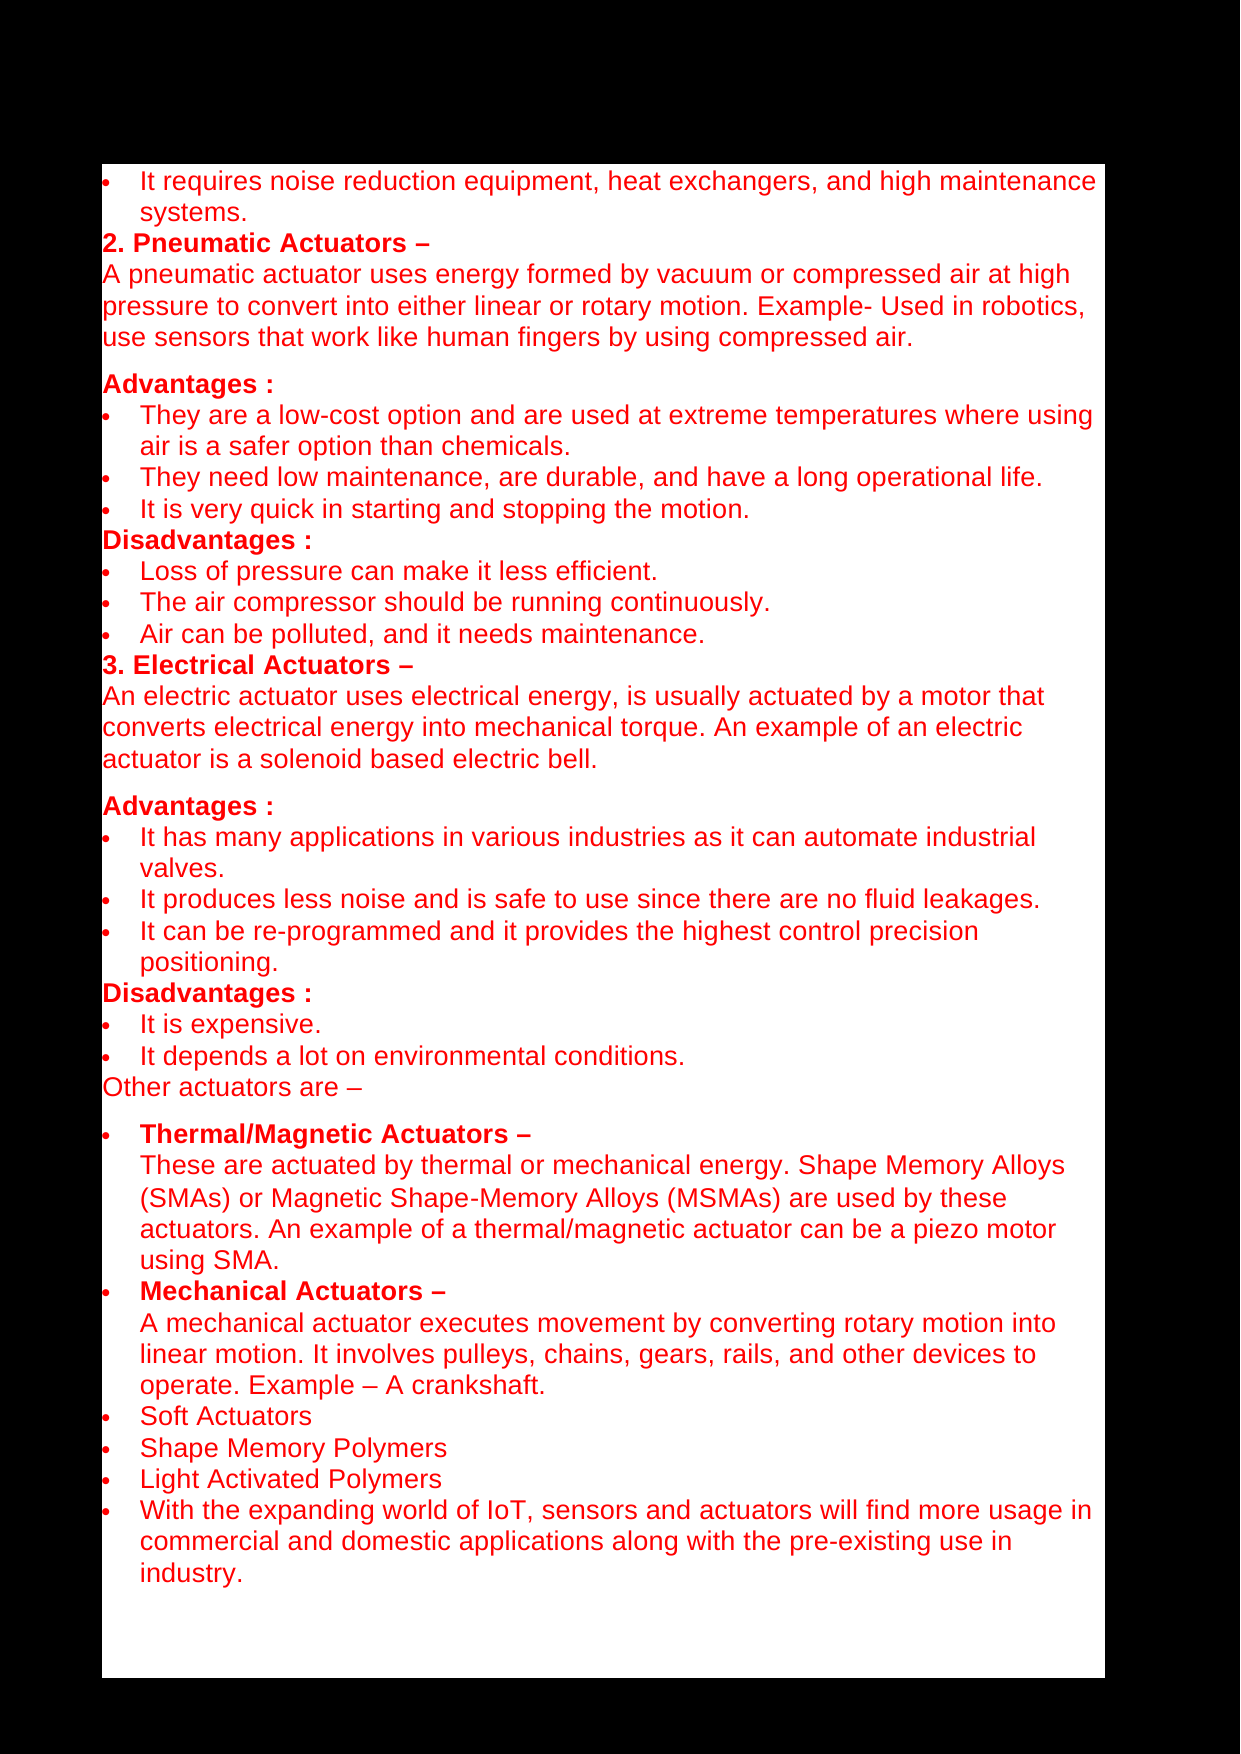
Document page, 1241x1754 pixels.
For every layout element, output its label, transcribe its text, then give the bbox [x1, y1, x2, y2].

list It can be re-programmed and it provides the highest control precision positioning. [102, 914, 1105, 977]
list It is very quick in starting and stopping the motion. [102, 493, 1105, 524]
text Disadvantages : [102, 524, 1105, 555]
list Thermal/Magnetic Actuators – These are actuated by thermal or mechanical energy. Shape Memory Alloys (SMAs) or Magnetic Shape‐Memory Alloys (MSMAs) are used by these actuators. An example of a thermal/magnetic actuator can be a piezo motor using SMA. [102, 1118, 1105, 1275]
list The air compressor should be running continuously. [102, 586, 1105, 618]
list It has many applications in various industries as it can automate industrial valves. [102, 821, 1105, 883]
list Shape Memory Polymers [102, 1432, 1105, 1463]
text Advantages : [102, 789, 1105, 821]
list It requires noise reduction equipment, heat exchangers, and high maintenance systems. [102, 164, 1105, 227]
list Air can be polluted, and it needs maintenance. [102, 618, 1105, 649]
list Loss of pressure can make it less efficient. [102, 555, 1105, 586]
text A pneumatic actuator uses energy formed by vacuum or compressed air at high pressure to convert into either linear or rotary motion. Example- Used in robotics, use sensors that work like human fingers by using compressed air. [102, 258, 1105, 352]
text Advantages : [102, 368, 1105, 399]
text 2. Pneumatic Actuators – [102, 227, 1105, 258]
text Disadvantages : [102, 977, 1105, 1008]
list Mechanical Actuators – A mechanical actuator executes movement by converting rotary motion into linear motion. It involves pulleys, chains, gears, rails, and other devices to operate. Example – A crankshaft. [102, 1275, 1105, 1400]
list It depends a lot on environmental conditions. [102, 1039, 1105, 1071]
text 3. Electrical Actuators – [102, 649, 1105, 680]
list It is expensive. [102, 1008, 1105, 1039]
list Light Activated Polymers [102, 1463, 1105, 1494]
text Other actuators are – [102, 1071, 1105, 1102]
list Soft Actuators [102, 1400, 1105, 1432]
list They need low maintenance, are durable, and have a long operational life. [102, 461, 1105, 493]
list It produces less noise and is safe to use since there are no fluid leakages. [102, 883, 1105, 914]
list They are a low-cost option and are used at extreme temperatures where using air is a safer option than chemicals. [102, 399, 1105, 461]
list With the expanding world of IoT, sensors and actuators will find more usage in commercial and domestic applications along with the pre-existing use in industry. [102, 1494, 1105, 1588]
text An electric actuator uses electrical energy, is usually actuated by a motor that converts electrical energy into mechanical torque. An example of an electric actuator is a solenoid based electric bell. [102, 680, 1105, 774]
